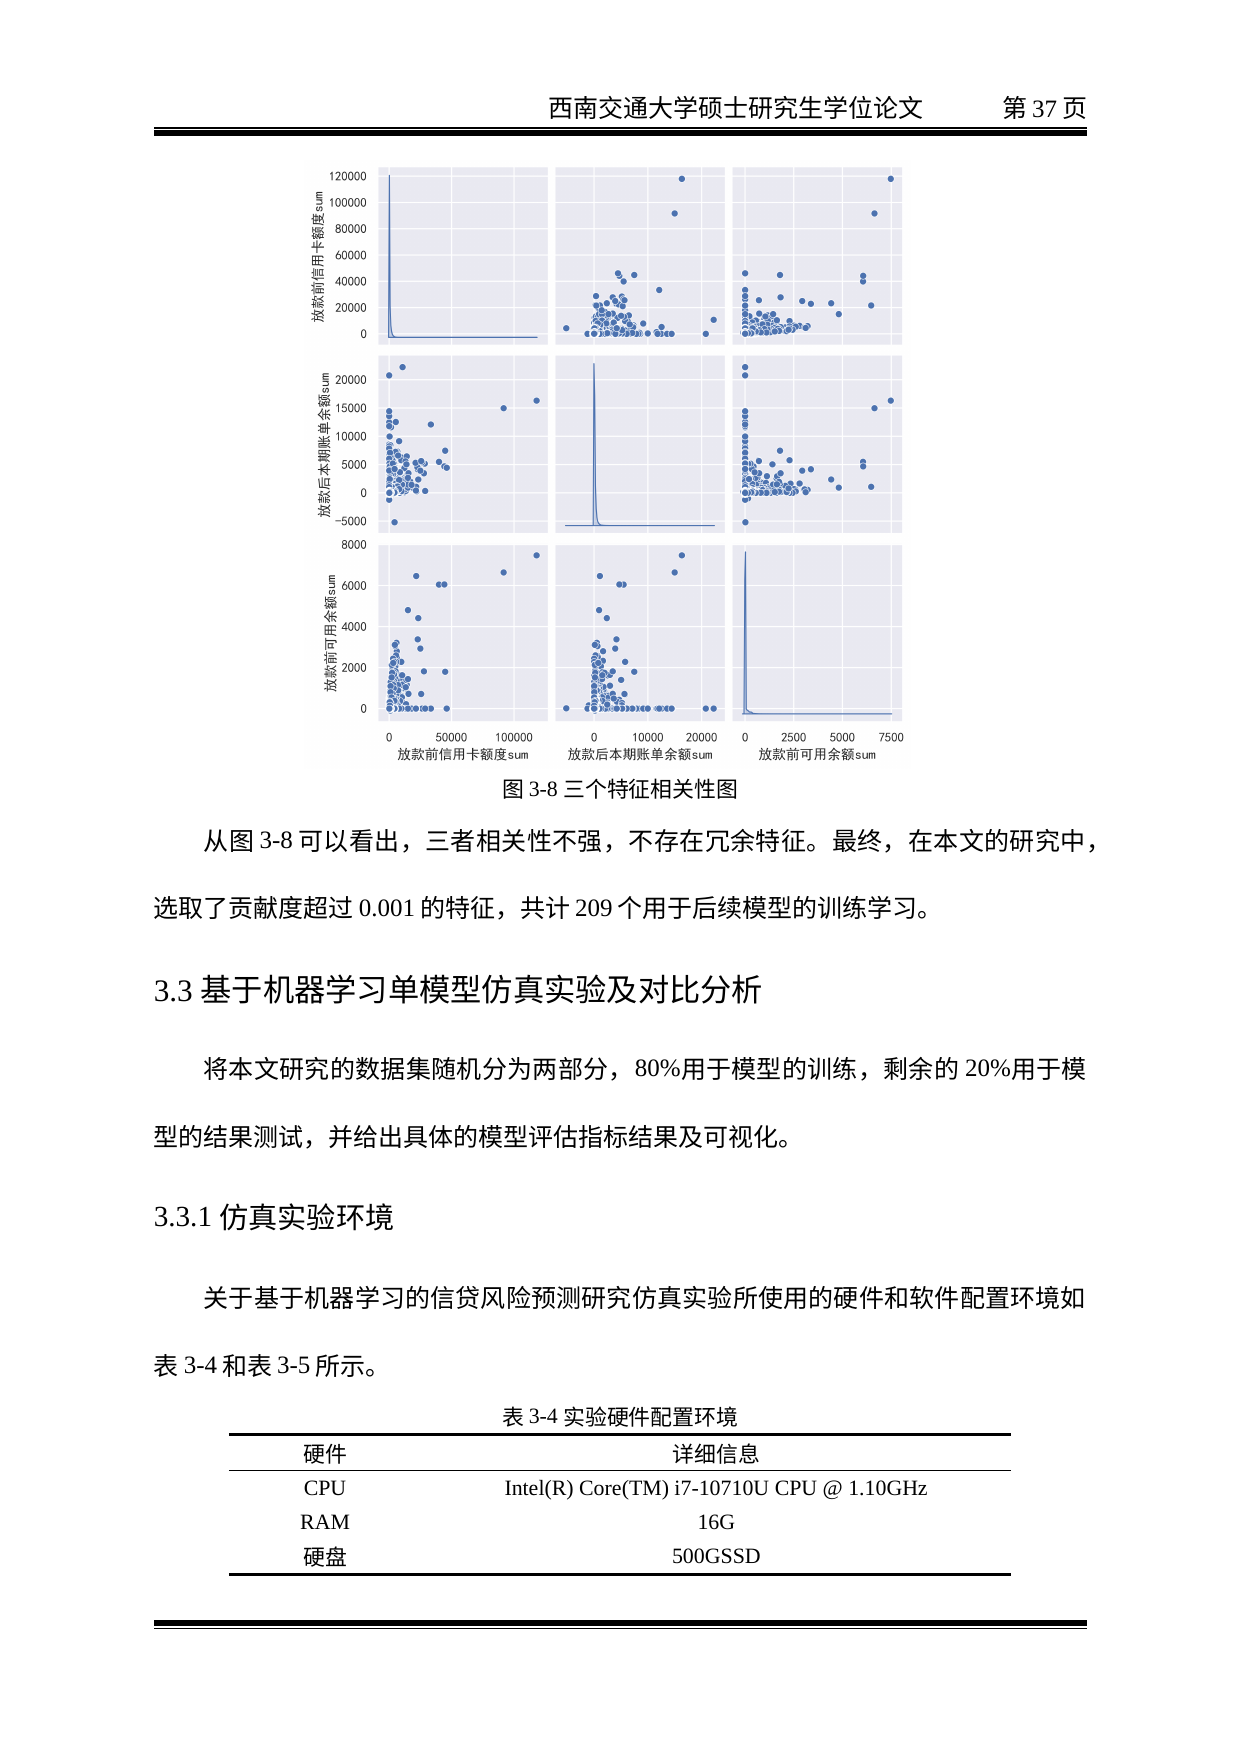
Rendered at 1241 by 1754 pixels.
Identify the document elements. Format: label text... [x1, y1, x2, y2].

table_header 详细信息 [421, 1436, 1011, 1469]
table_cell 500GSSD [421, 1539, 1011, 1572]
text 表3-4 实验硬件配置环境 [153, 1398, 1087, 1432]
table_cell Intel(R) Core(TM) i7-10710U CPU @ 1.10GHz [421, 1471, 1011, 1504]
text 图3-8 三个特征相关性图 [153, 771, 1087, 805]
table_cell 16G [421, 1505, 1011, 1538]
subtitle 3.3 基于机器学习单模型仿真实验及对比分析 [153, 953, 1087, 1021]
text 关于基于机器学习的信贷风险预测研究仿真实验所使用的硬件和软件配置环境如表3-4和表3-5所示。 [153, 1263, 1087, 1398]
picture [303, 160, 912, 769]
table_cell RAM [229, 1505, 421, 1538]
table_header 硬件 [229, 1436, 421, 1469]
text 从图3-8可以看出，三者相关性不强，不存在冗余特征。最终，在本文的研究中，选取了贡献度超过0.001的特征，共计209个用于后续模型的训练学习。 [153, 805, 1087, 941]
text 将本文研究的数据集随机分为两部分，80%用于模型的训练，剩余的20%用于模型的结果测试，并给出具体的模型评估指标结果及可视化。 [153, 1034, 1087, 1170]
table_cell 硬盘 [229, 1539, 421, 1572]
table_cell CPU [229, 1471, 421, 1504]
title 3.3.1 仿真实验环境 [153, 1182, 1087, 1250]
